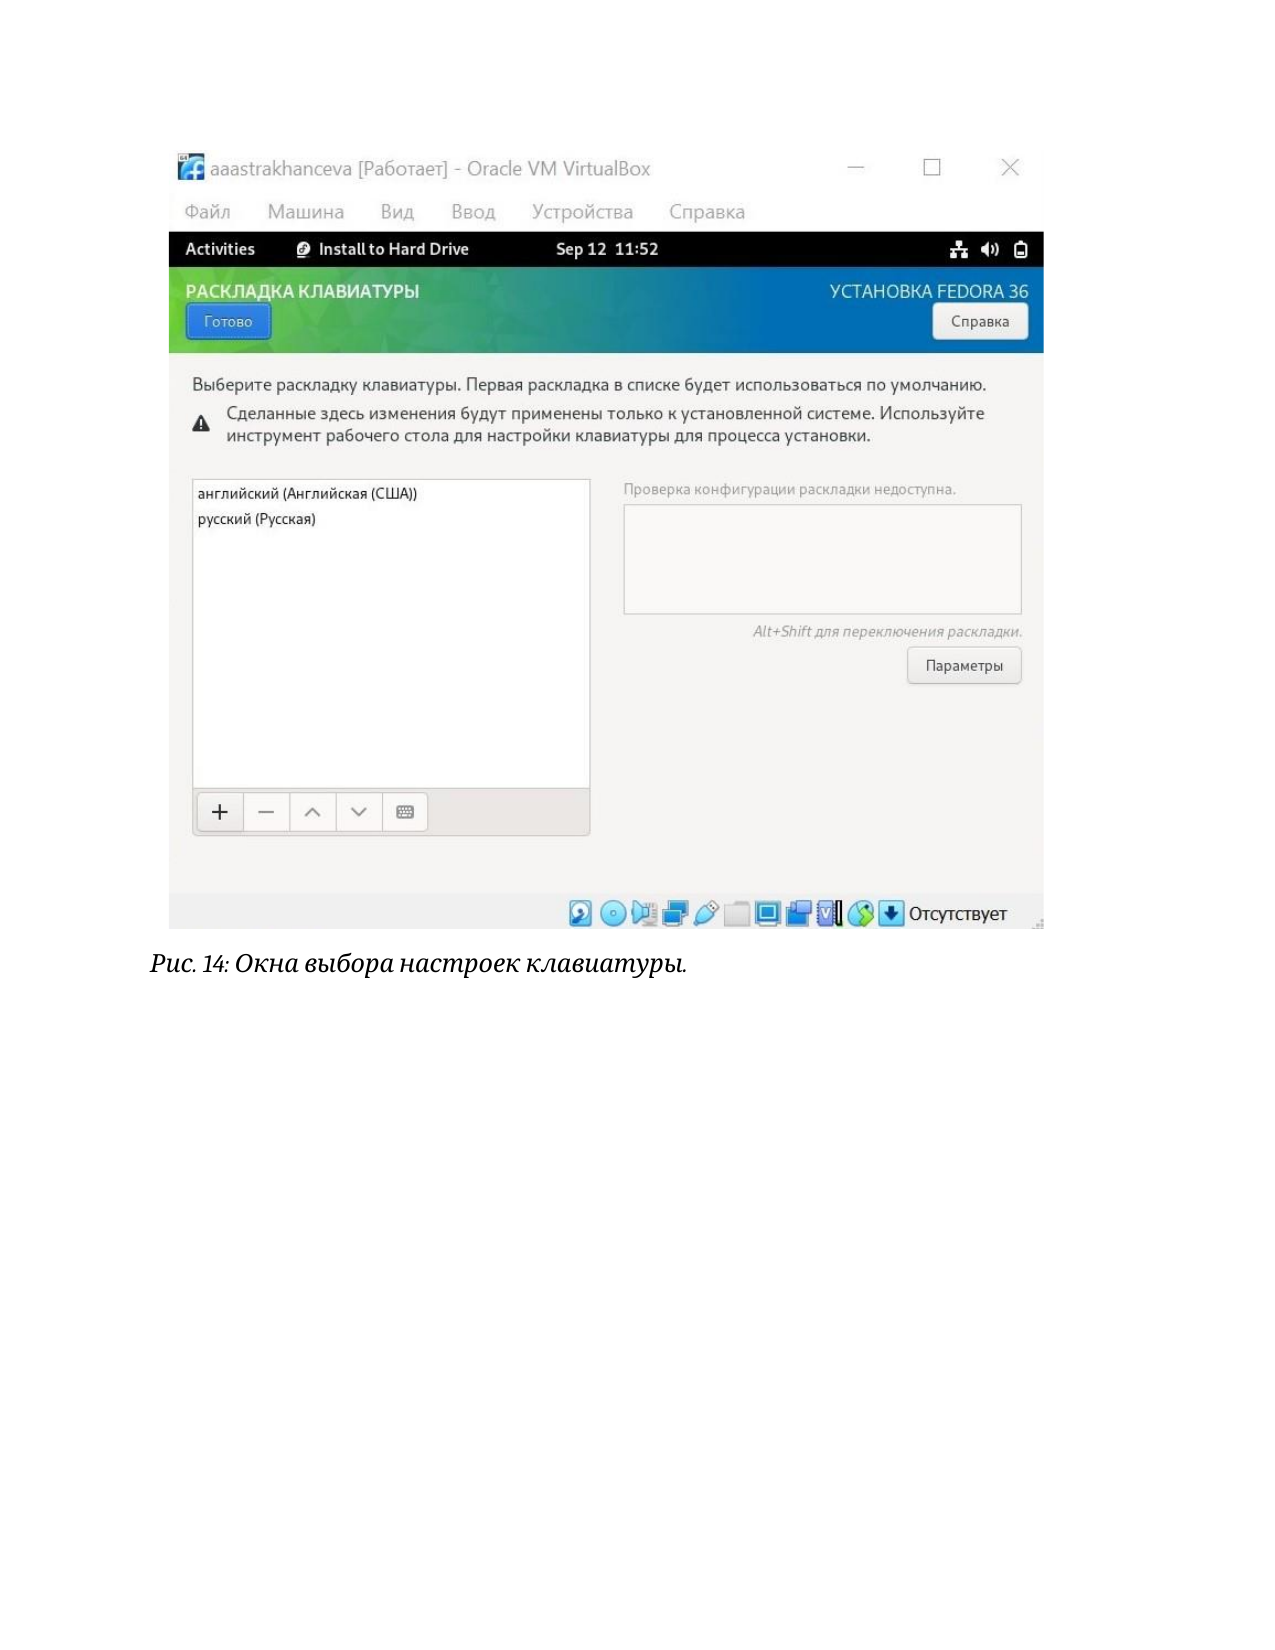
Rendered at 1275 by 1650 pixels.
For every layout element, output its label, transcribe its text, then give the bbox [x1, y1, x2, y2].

picture [168, 150, 1044, 929]
text Рис. 14: Окна выбора настроек клавиатуры. [150, 950, 1125, 979]
